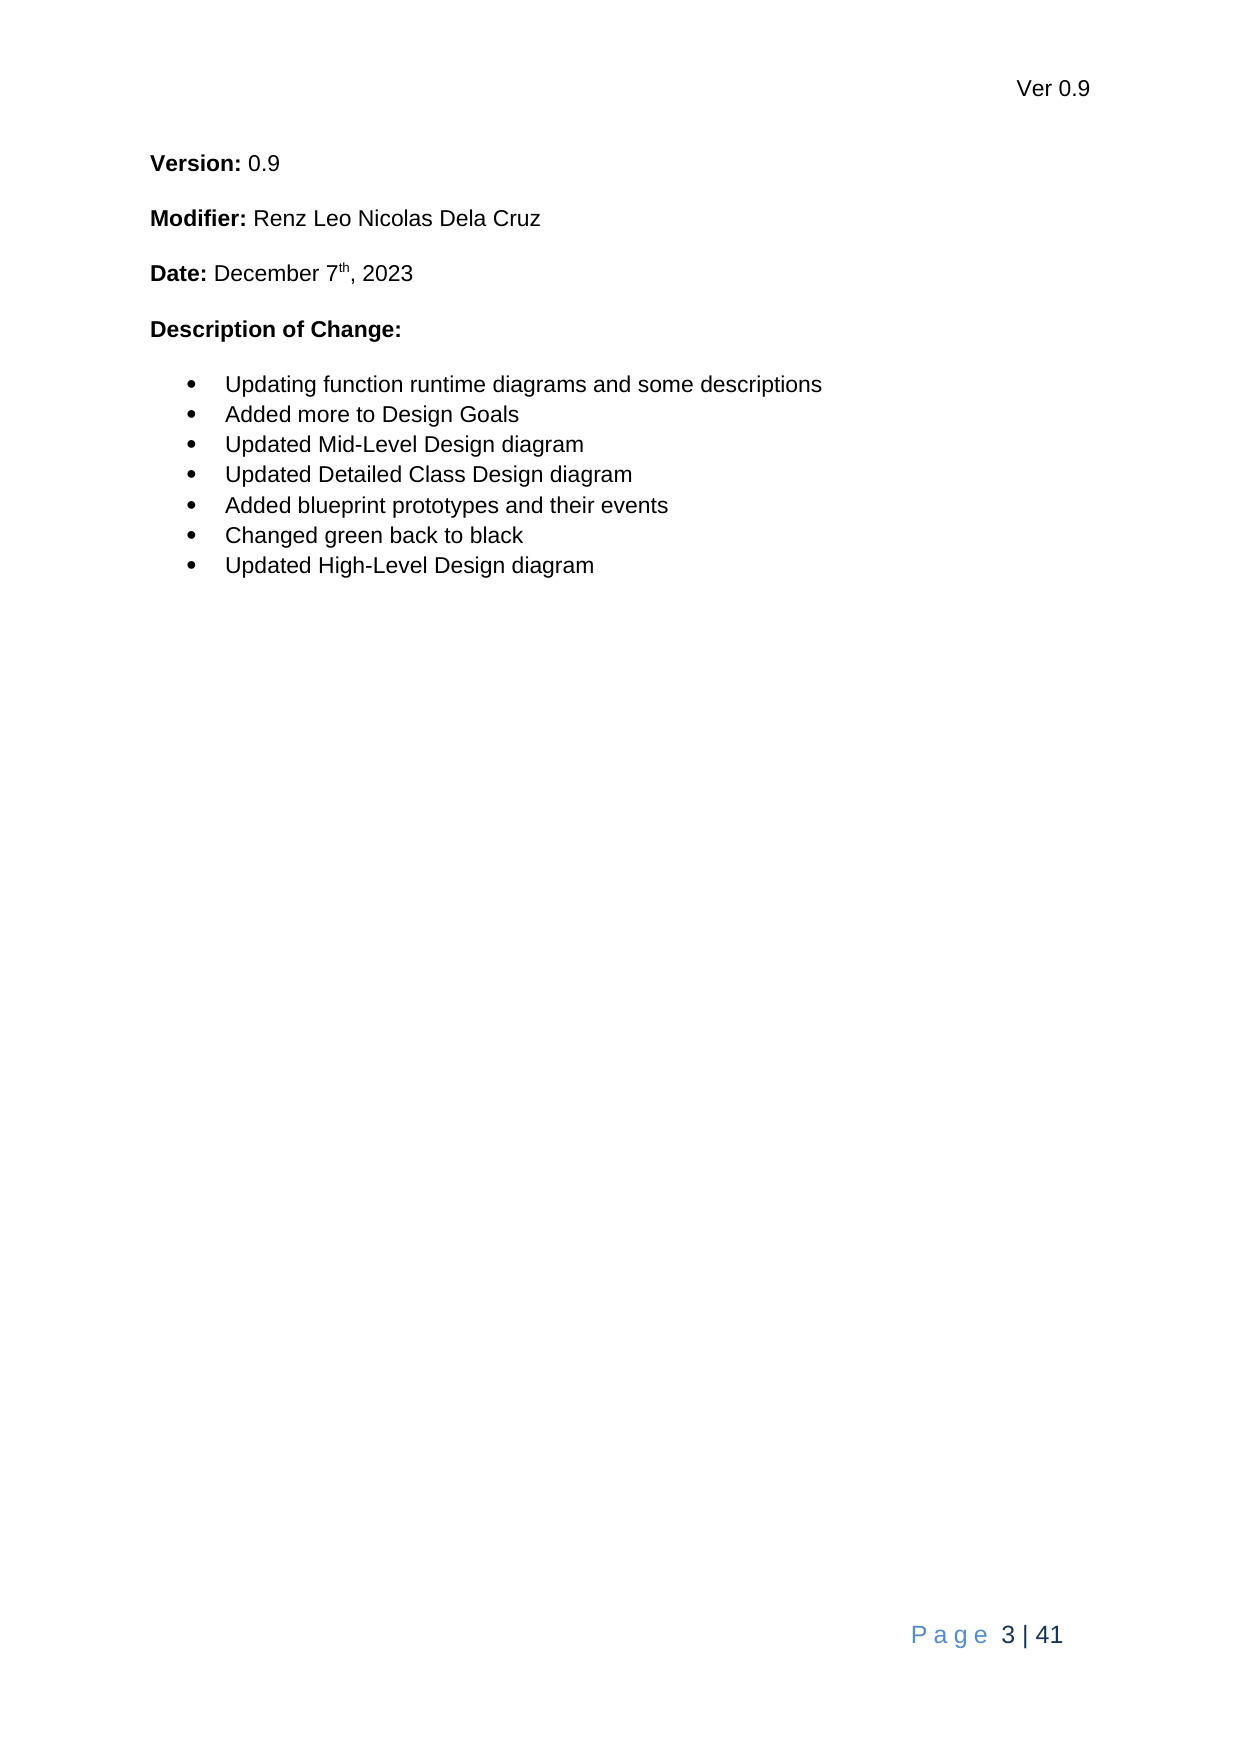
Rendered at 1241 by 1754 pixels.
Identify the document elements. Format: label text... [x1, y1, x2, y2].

text Date: December 7th, 2023 [150, 260, 1090, 287]
list Updated High-Level Design diagram [187, 552, 1090, 578]
list Added blueprint prototypes and their events [187, 492, 1090, 518]
text Description of Change: [150, 316, 1090, 342]
list Updated Detailed Class Design diagram [187, 461, 1090, 488]
list Added more to Design Goals [187, 401, 1090, 427]
text Modifier: Renz Leo Nicolas Dela Cruz [150, 205, 1090, 232]
list Updating function runtime diagrams and some descriptions [187, 371, 1090, 397]
text Version: 0.9 [150, 150, 1090, 176]
list Updated Mid-Level Design diagram [187, 431, 1090, 458]
list Changed green back to black [187, 522, 1090, 548]
